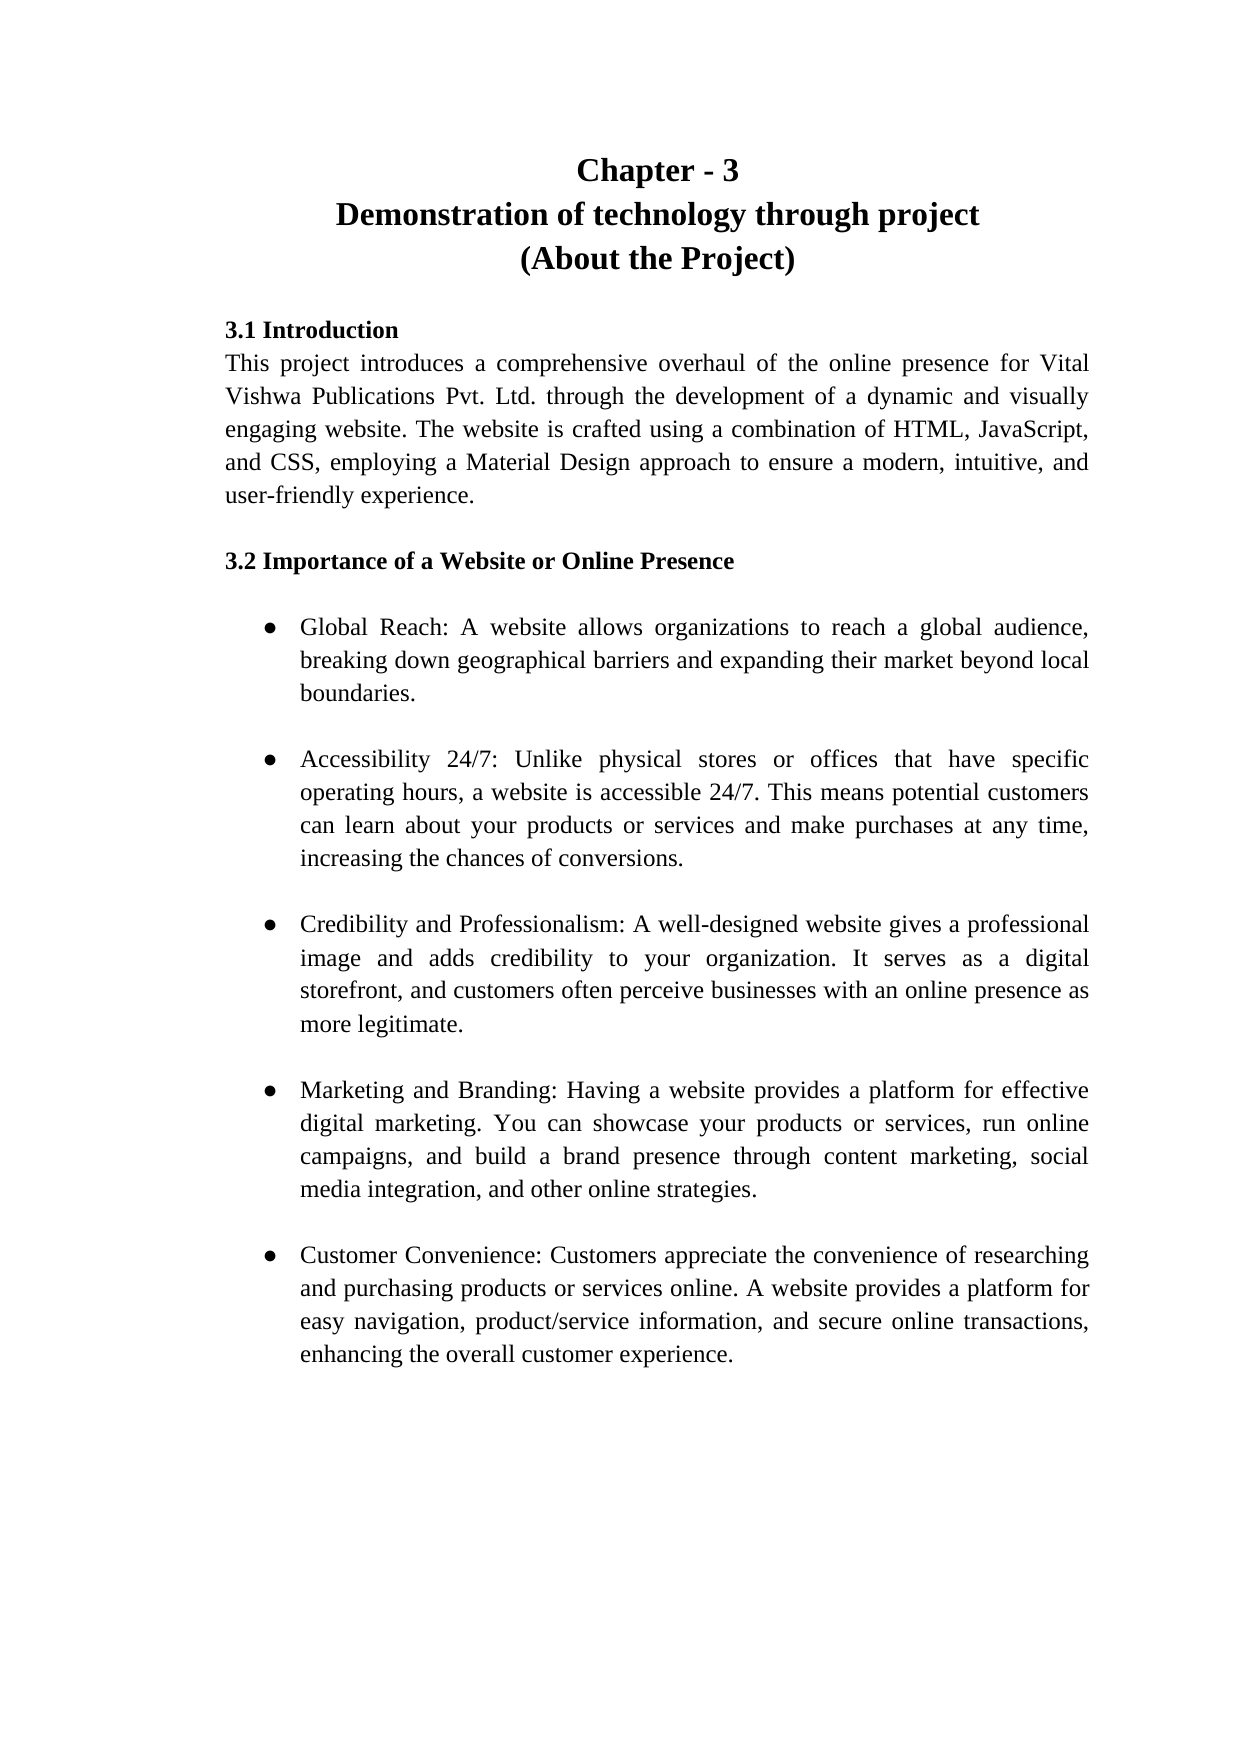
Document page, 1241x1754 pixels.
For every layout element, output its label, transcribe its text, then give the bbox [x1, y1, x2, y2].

text Demonstration of technology through project [225, 194, 1090, 232]
text 3.2 Importance of a Website or Online Presence [225, 546, 1090, 575]
text (About the Project) [225, 238, 1090, 276]
text This project introduces a comprehensive overhaul of the online presence for Vital Vishwa Publications Pvt. Ltd. through the development of a dynamic and visually engaging website. The website is crafted using a combination of HTML, JavaScript, and CSS, employing a Material Design approach to ensure a modern, intuitive, and user-friendly experience. [225, 348, 1090, 509]
list Global Reach: A website allows organizations to reach a global audience, breaking down geographical barriers and expanding their market beyond local boundaries. [262, 612, 1090, 707]
list Marketing and Branding: Having a website provides a platform for effective digital marketing. You can showcase your products or services, run online campaigns, and build a brand presence through content marketing, social media integration, and other online strategies. [262, 1075, 1090, 1202]
list Credibility and Professionalism: A well-designed website gives a professional image and adds credibility to your organization. It serves as a digital storefront, and customers often perceive businesses with an online presence as more legitimate. [262, 909, 1090, 1037]
text Chapter - 3 [225, 150, 1090, 188]
list Customer Convenience: Customers appreciate the convenience of researching and purchasing products or services online. A website provides a platform for easy navigation, product/service information, and secure online transactions, enhancing the overall customer experience. [262, 1240, 1090, 1368]
list Accessibility 24/7: Unlike physical stores or offices that have specific operating hours, a website is accessible 24/7. This means potential customers can learn about your products or services and make purchases at any time, increasing the chances of conversions. [262, 744, 1090, 872]
text 3.1 Introduction [225, 315, 1090, 344]
